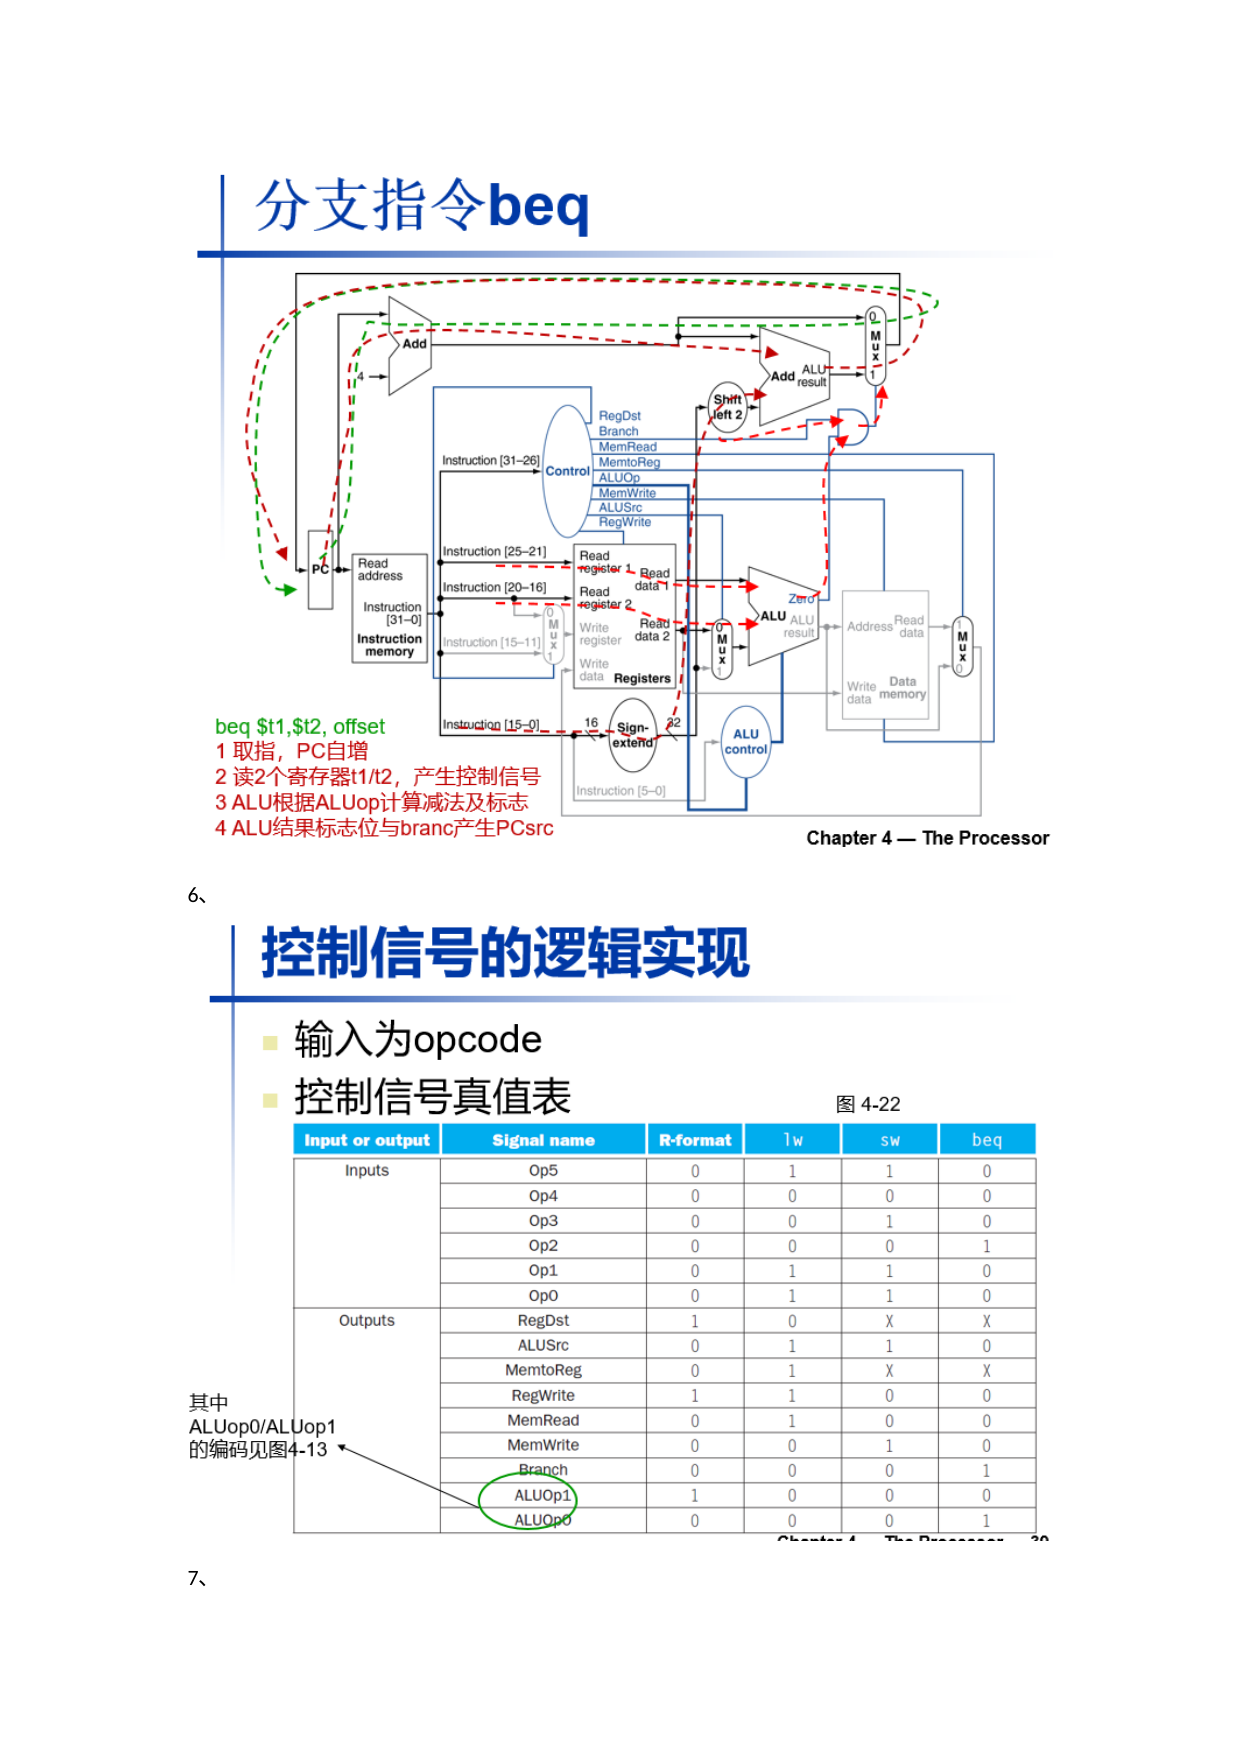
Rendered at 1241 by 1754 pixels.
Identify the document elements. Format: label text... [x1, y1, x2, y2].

picture [187, 162, 1053, 847]
picture [187, 909, 1053, 1541]
text 7、 [187, 1559, 1053, 1592]
text 6、 [187, 877, 1053, 909]
